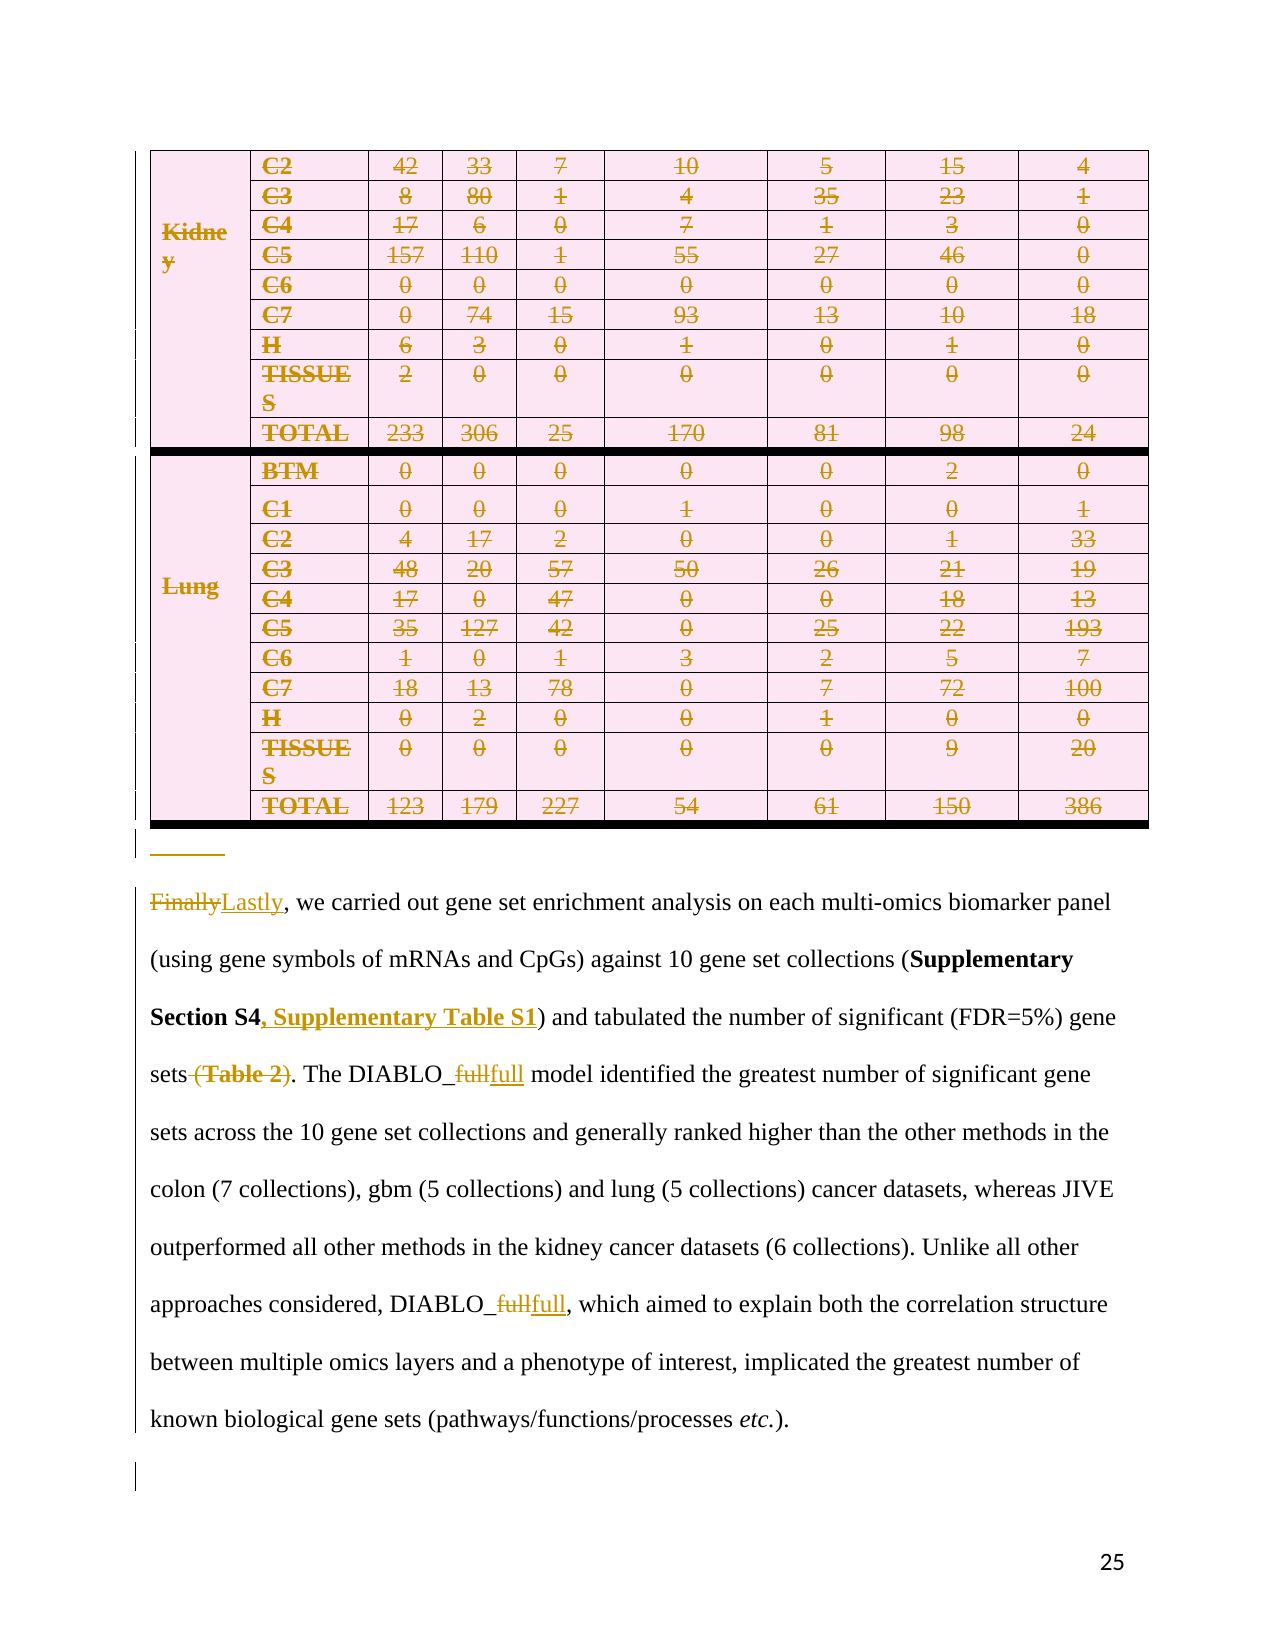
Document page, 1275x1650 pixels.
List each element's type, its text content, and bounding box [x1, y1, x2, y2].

text , we carried out gene set enrichment analysis on each multi-omics biomarker panel (using gene symbols of mRNAs and CpGs) against 10 gene set collections (Supplementary Section S4) and tabulated the number of significant (FDR=5%) gene sets. The DIABLO_ model identified the greatest number of significant gene sets across the 10 gene set collections and generally ranked higher than the other methods in the colon (7 collections), gbm (5 collections) and lung (5 collections) cancer datasets, whereas JIVE outperformed all other methods in the kidney cancer datasets (6 collections). Unlike all other approaches considered, DIABLO_, which aimed to explain both the correlation structure between multiple omics layers and a phenotype of interest, implicated the greatest number of known biological gene sets (pathways/functions/processes etc.). [150, 887, 1125, 1433]
